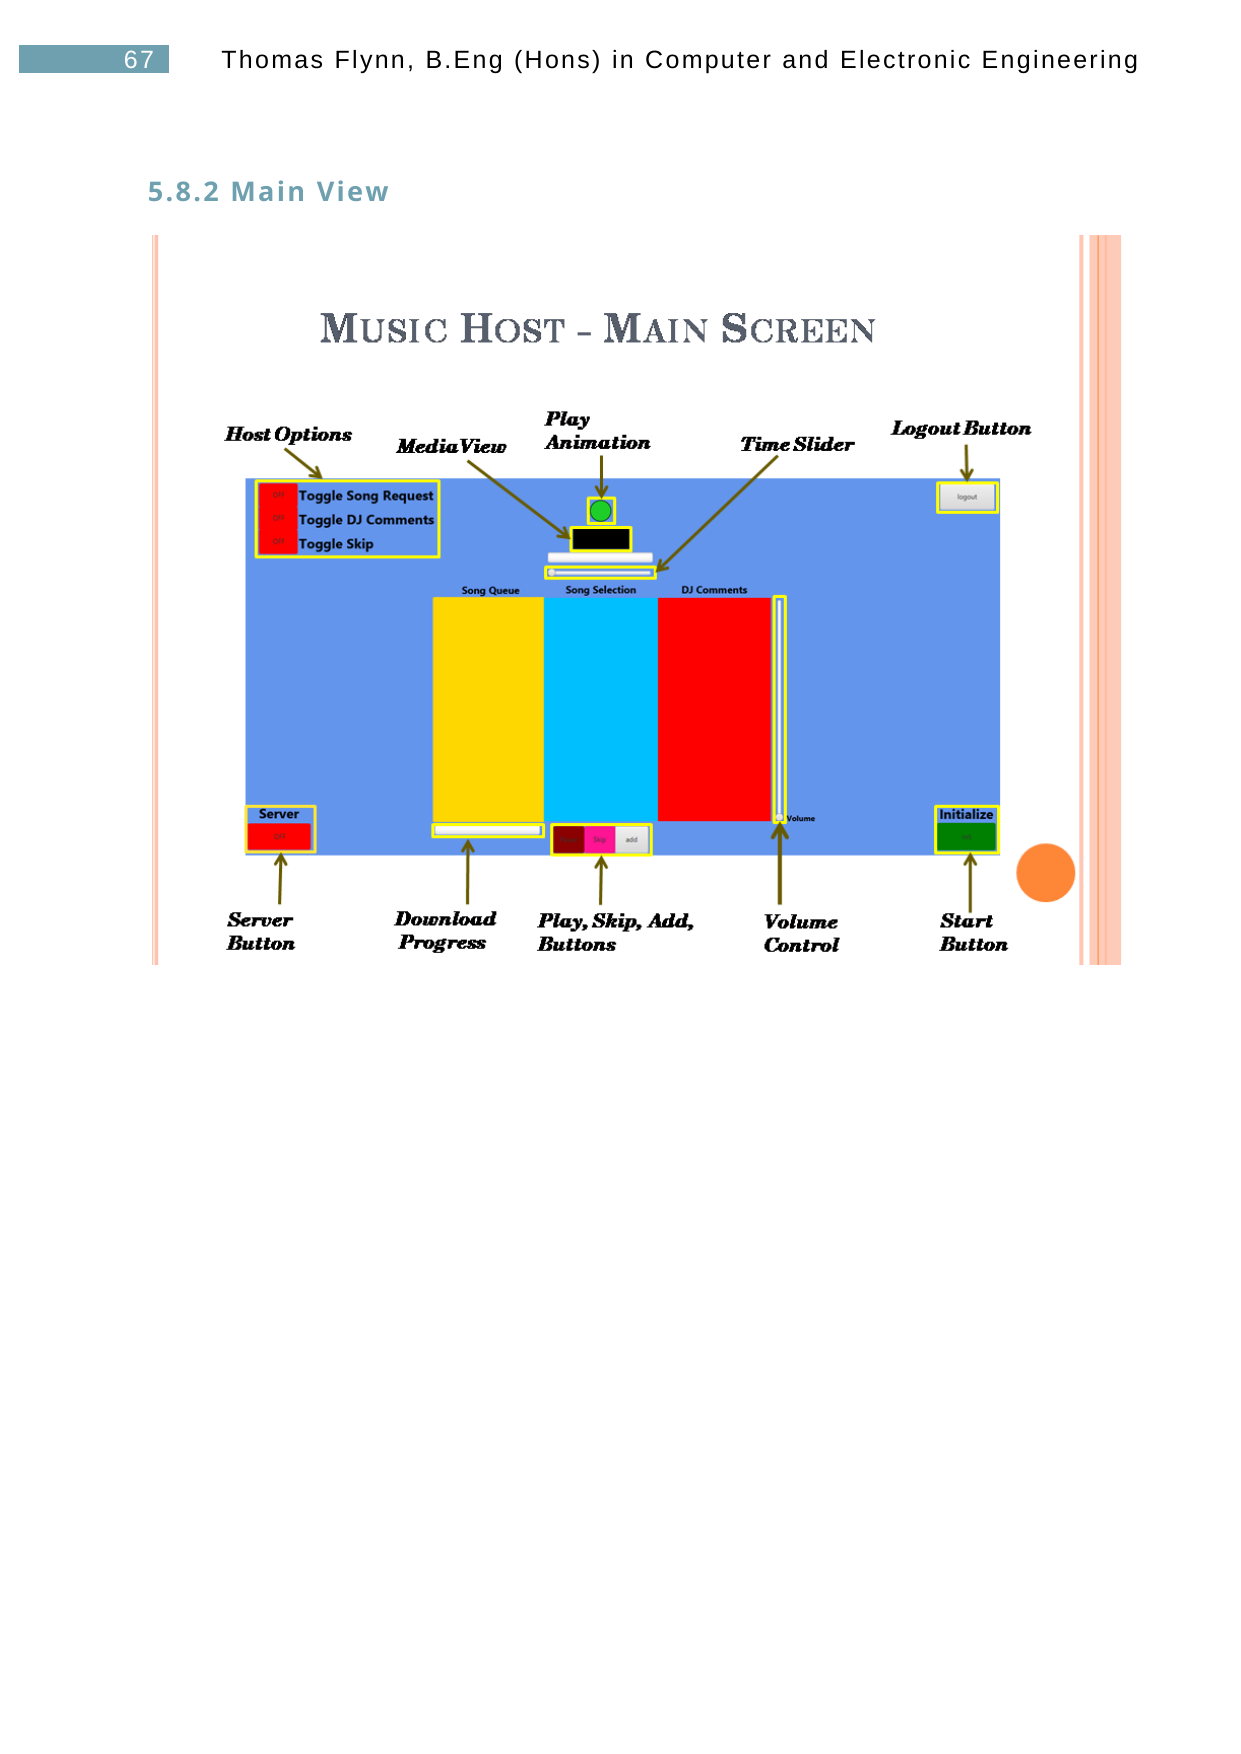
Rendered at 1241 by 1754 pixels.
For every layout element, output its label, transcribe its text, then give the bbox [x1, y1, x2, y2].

picture [147, 235, 1122, 965]
subtitle 5.8.2 Main View [148, 172, 1122, 209]
